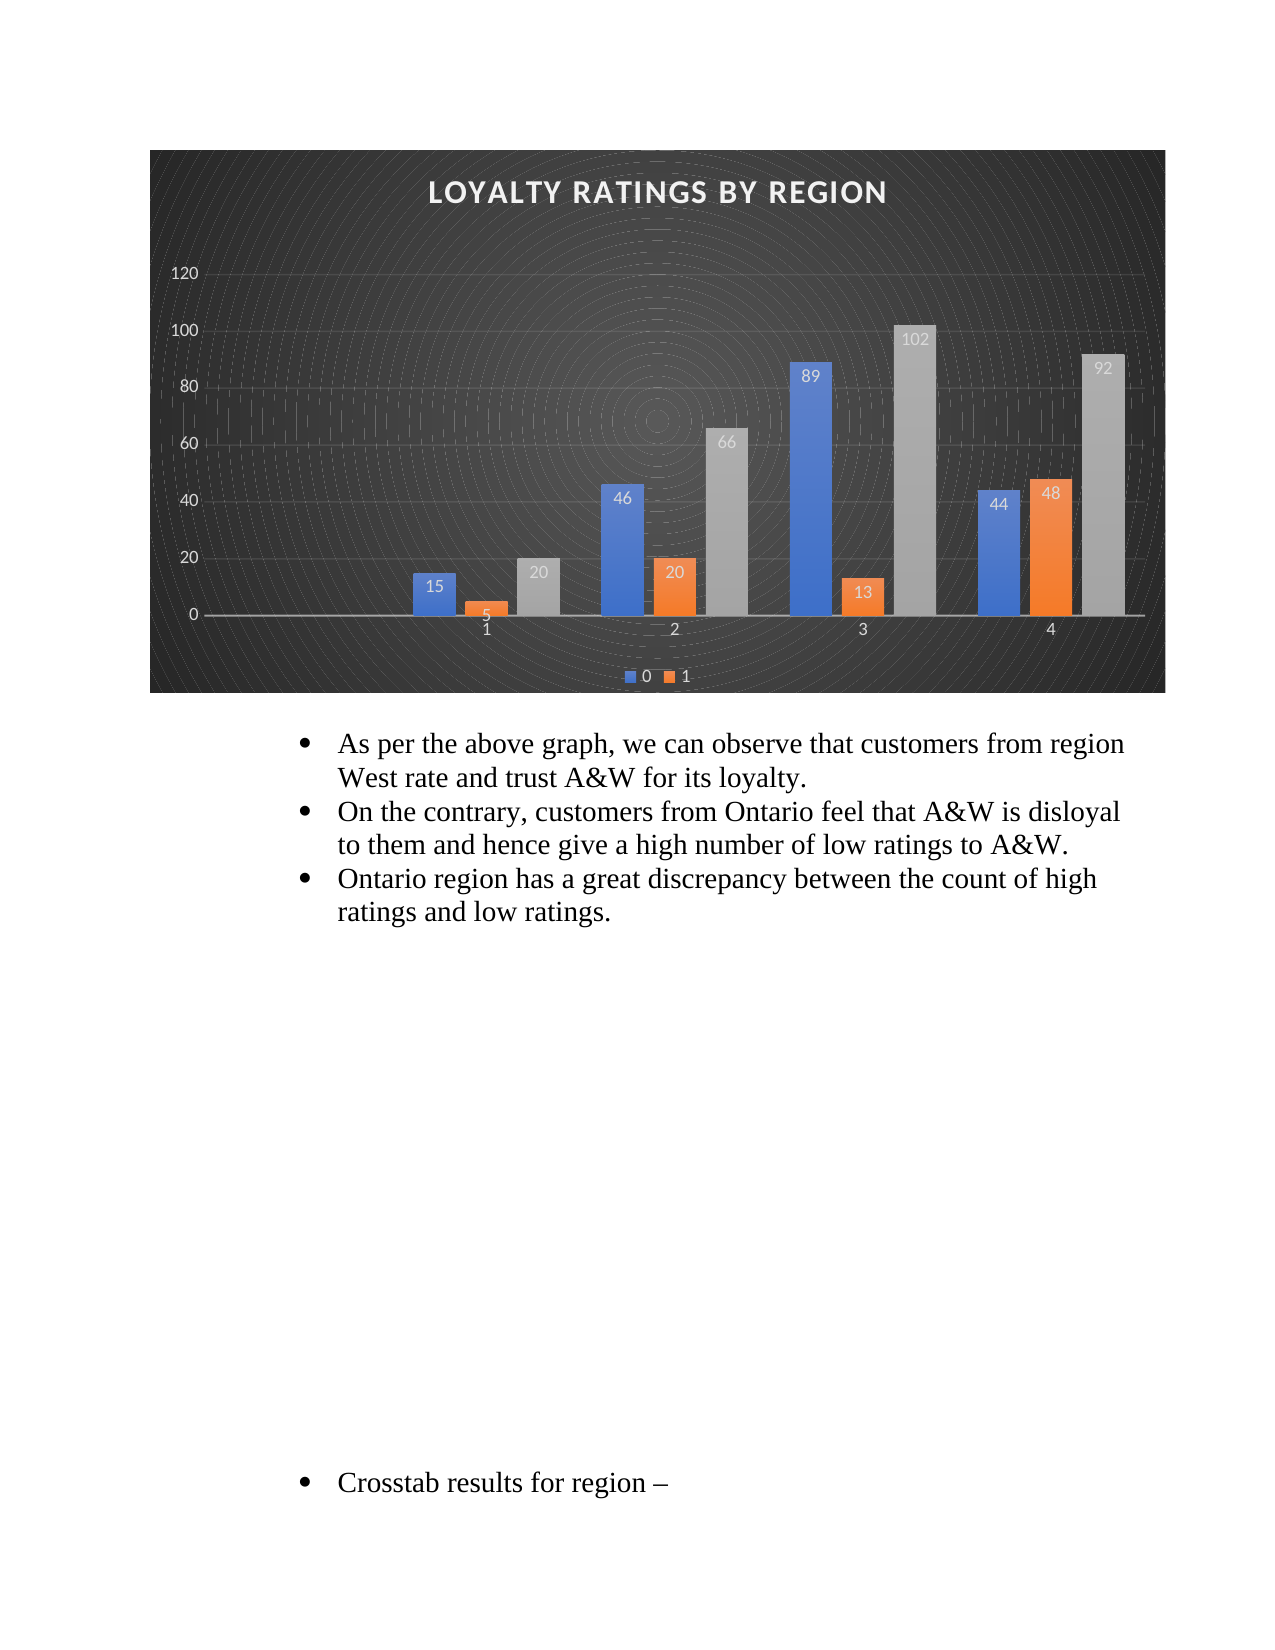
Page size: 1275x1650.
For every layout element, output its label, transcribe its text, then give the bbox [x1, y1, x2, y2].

list As per the above graph, we can observe that customers from region West rate and trust A&W for its loyalty. [300, 726, 1125, 794]
list Ontario region has a great discrepancy between the count of high ratings and low ratings. [300, 861, 1125, 928]
list On the contrary, customers from Ontario feel that A&W is disloyal to them and hence give a high number of low ratings to A&W. [300, 794, 1125, 861]
list Crosstab results for region – [300, 1465, 1125, 1498]
